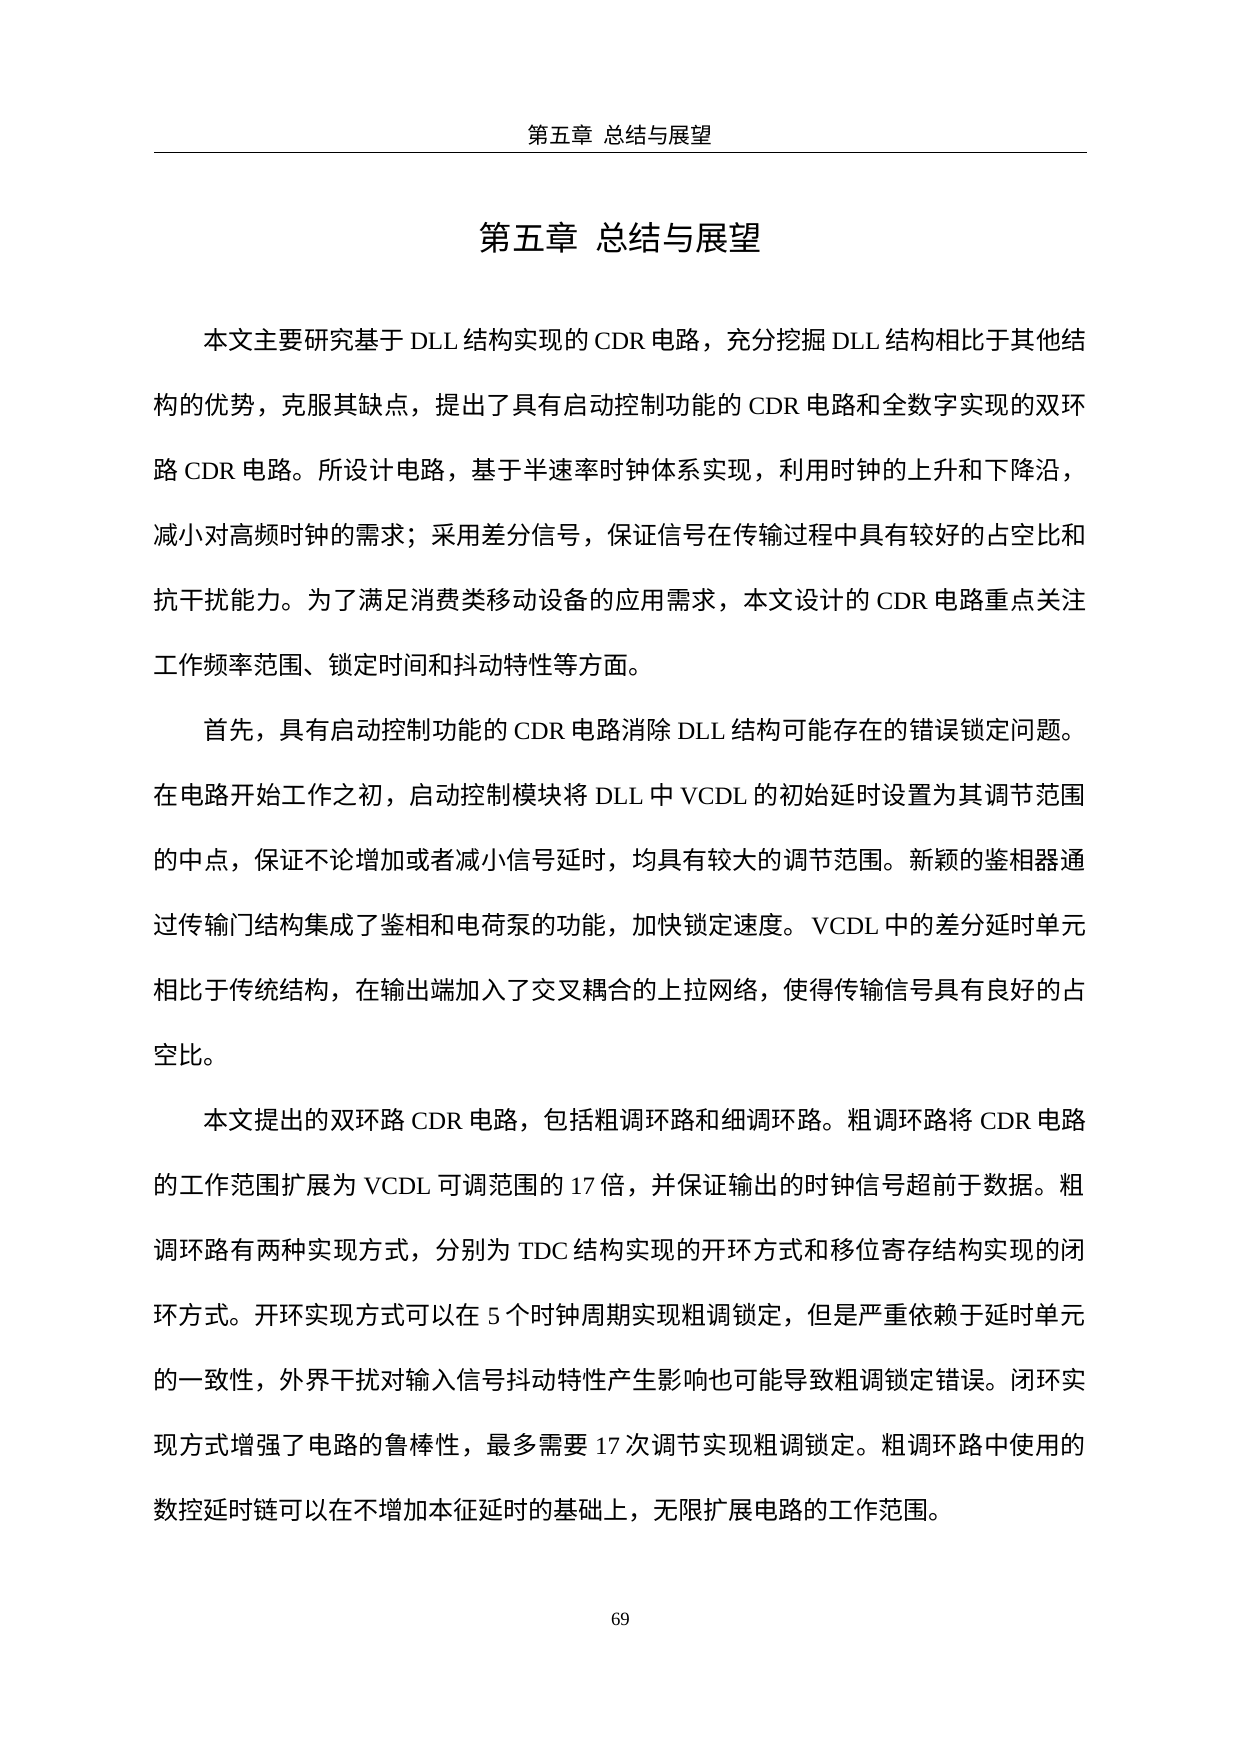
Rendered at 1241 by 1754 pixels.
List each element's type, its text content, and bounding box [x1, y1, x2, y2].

text 首先，具有启动控制功能的CDR电路消除DLL结构可能存在的错误锁定问题。在电路开始工作之初，启动控制模块将DLL中VCDL的初始延时设置为其调节范围的中点，保证不论增加或者减小信号延时，均具有较大的调节范围。新颖的鉴相器通过传输门结构集成了鉴相和电荷泵的功能，加快锁定速度。VCDL中的差分延时单元相比于传统结构，在输出端加入了交叉耦合的上拉网络，使得传输信号具有良好的占空比。 [153, 696, 1087, 1086]
text 本文提出的双环路CDR电路，包括粗调环路和细调环路。粗调环路将CDR电路的工作范围扩展为VCDL可调范围的17倍，并保证输出的时钟信号超前于数据。粗调环路有两种实现方式，分别为TDC结构实现的开环方式和移位寄存结构实现的闭环方式。开环实现方式可以在5个时钟周期实现粗调锁定，但是严重依赖于延时单元的一致性，外界干扰对输入信号抖动特性产生影响也可能导致粗调锁定错误。闭环实现方式增强了电路的鲁棒性，最多需要17次调节实现粗调锁定。粗调环路中使用的数控延时链可以在不增加本征延时的基础上，无限扩展电路的工作范围。 [153, 1086, 1087, 1541]
text 本文主要研究基于DLL结构实现的CDR电路，充分挖掘DLL结构相比于其他结构的优势，克服其缺点，提出了具有启动控制功能的CDR电路和全数字实现的双环路CDR电路。所设计电路，基于半速率时钟体系实现，利用时钟的上升和下降沿，减小对高频时钟的需求；采用差分信号，保证信号在传输过程中具有较好的占空比和抗干扰能力。为了满足消费类移动设备的应用需求，本文设计的CDR电路重点关注工作频率范围、锁定时间和抖动特性等方面。 [153, 306, 1087, 696]
subtitle 总结与展望 [153, 203, 1087, 268]
